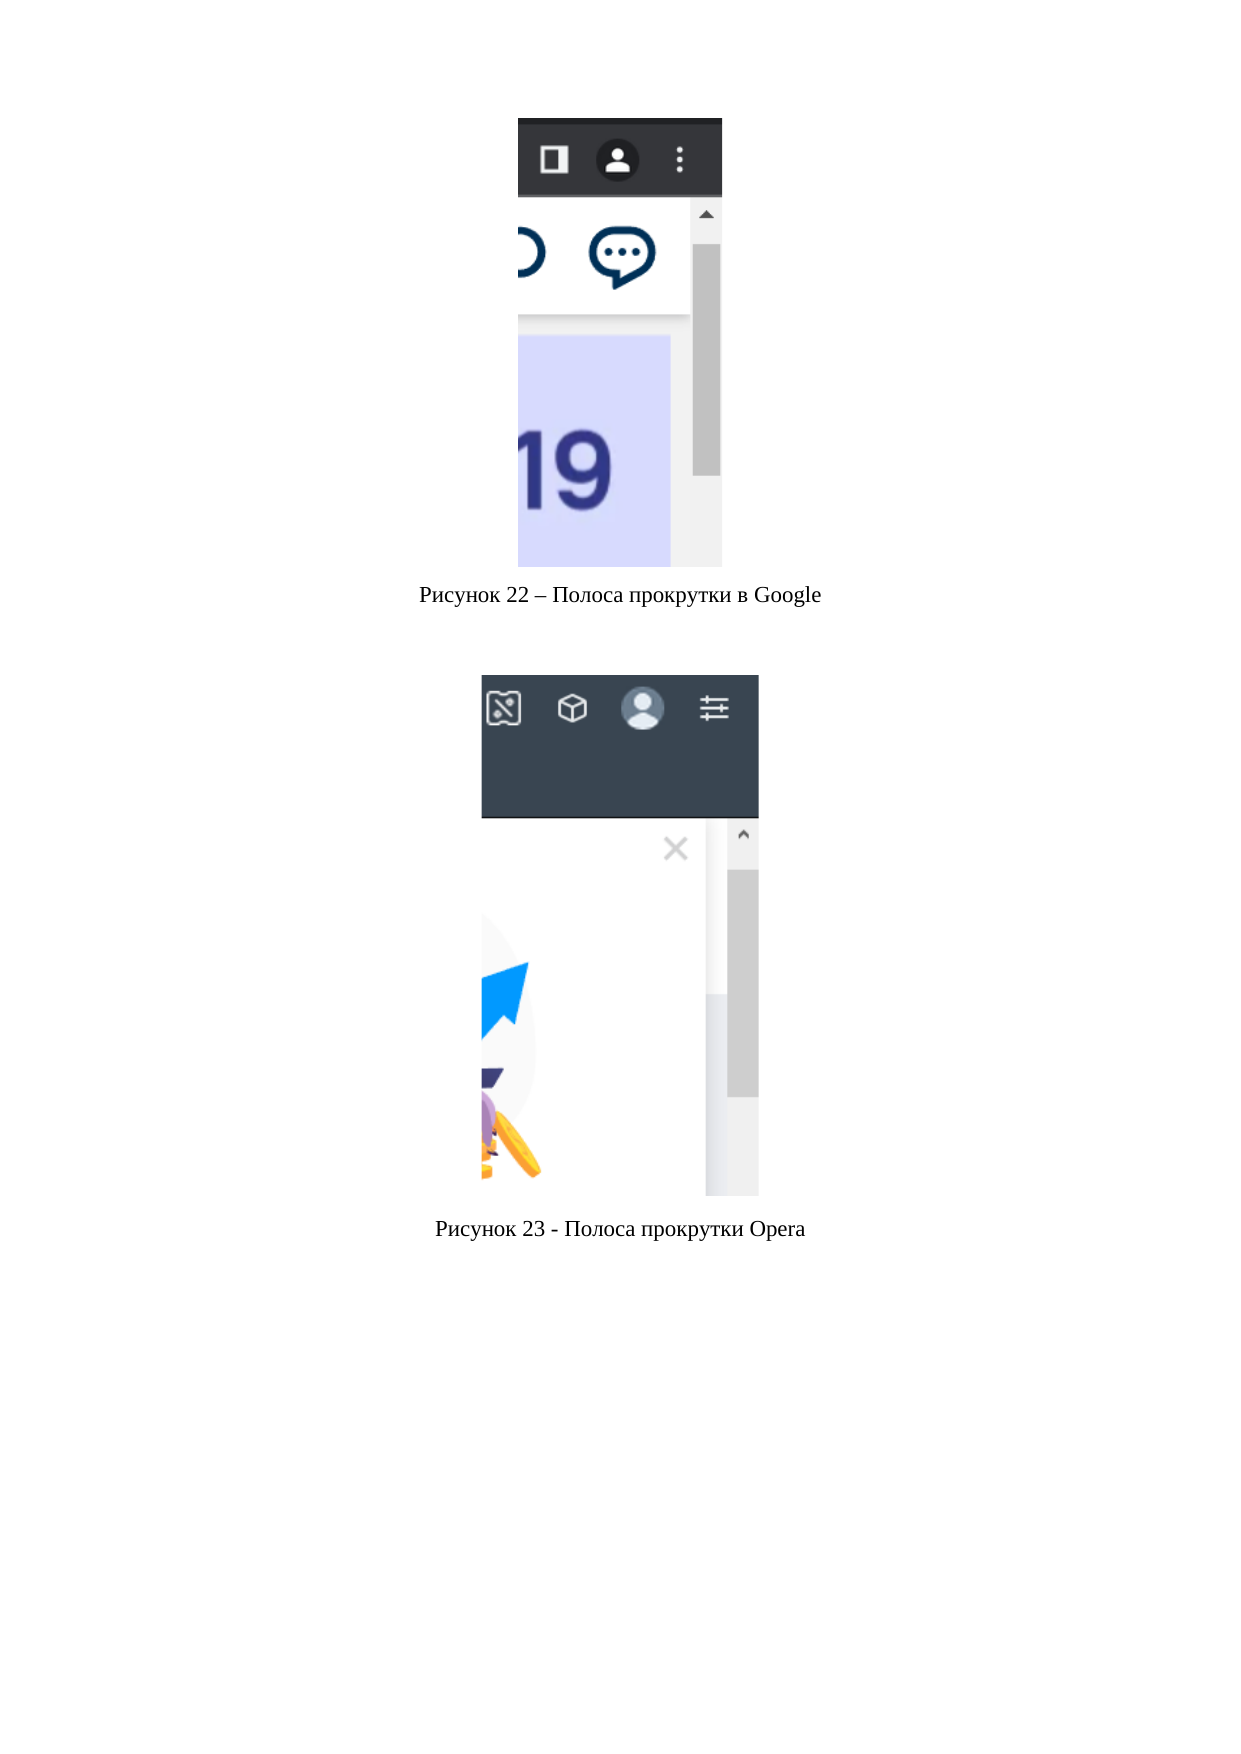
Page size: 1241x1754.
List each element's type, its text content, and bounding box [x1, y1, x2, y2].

text Рисунок 23 - Полоса прокрутки Opera [118, 1215, 1122, 1241]
picture [481, 675, 759, 1196]
picture [518, 118, 723, 567]
text Рисунок 22 – Полоса прокрутки в Google [118, 581, 1122, 607]
